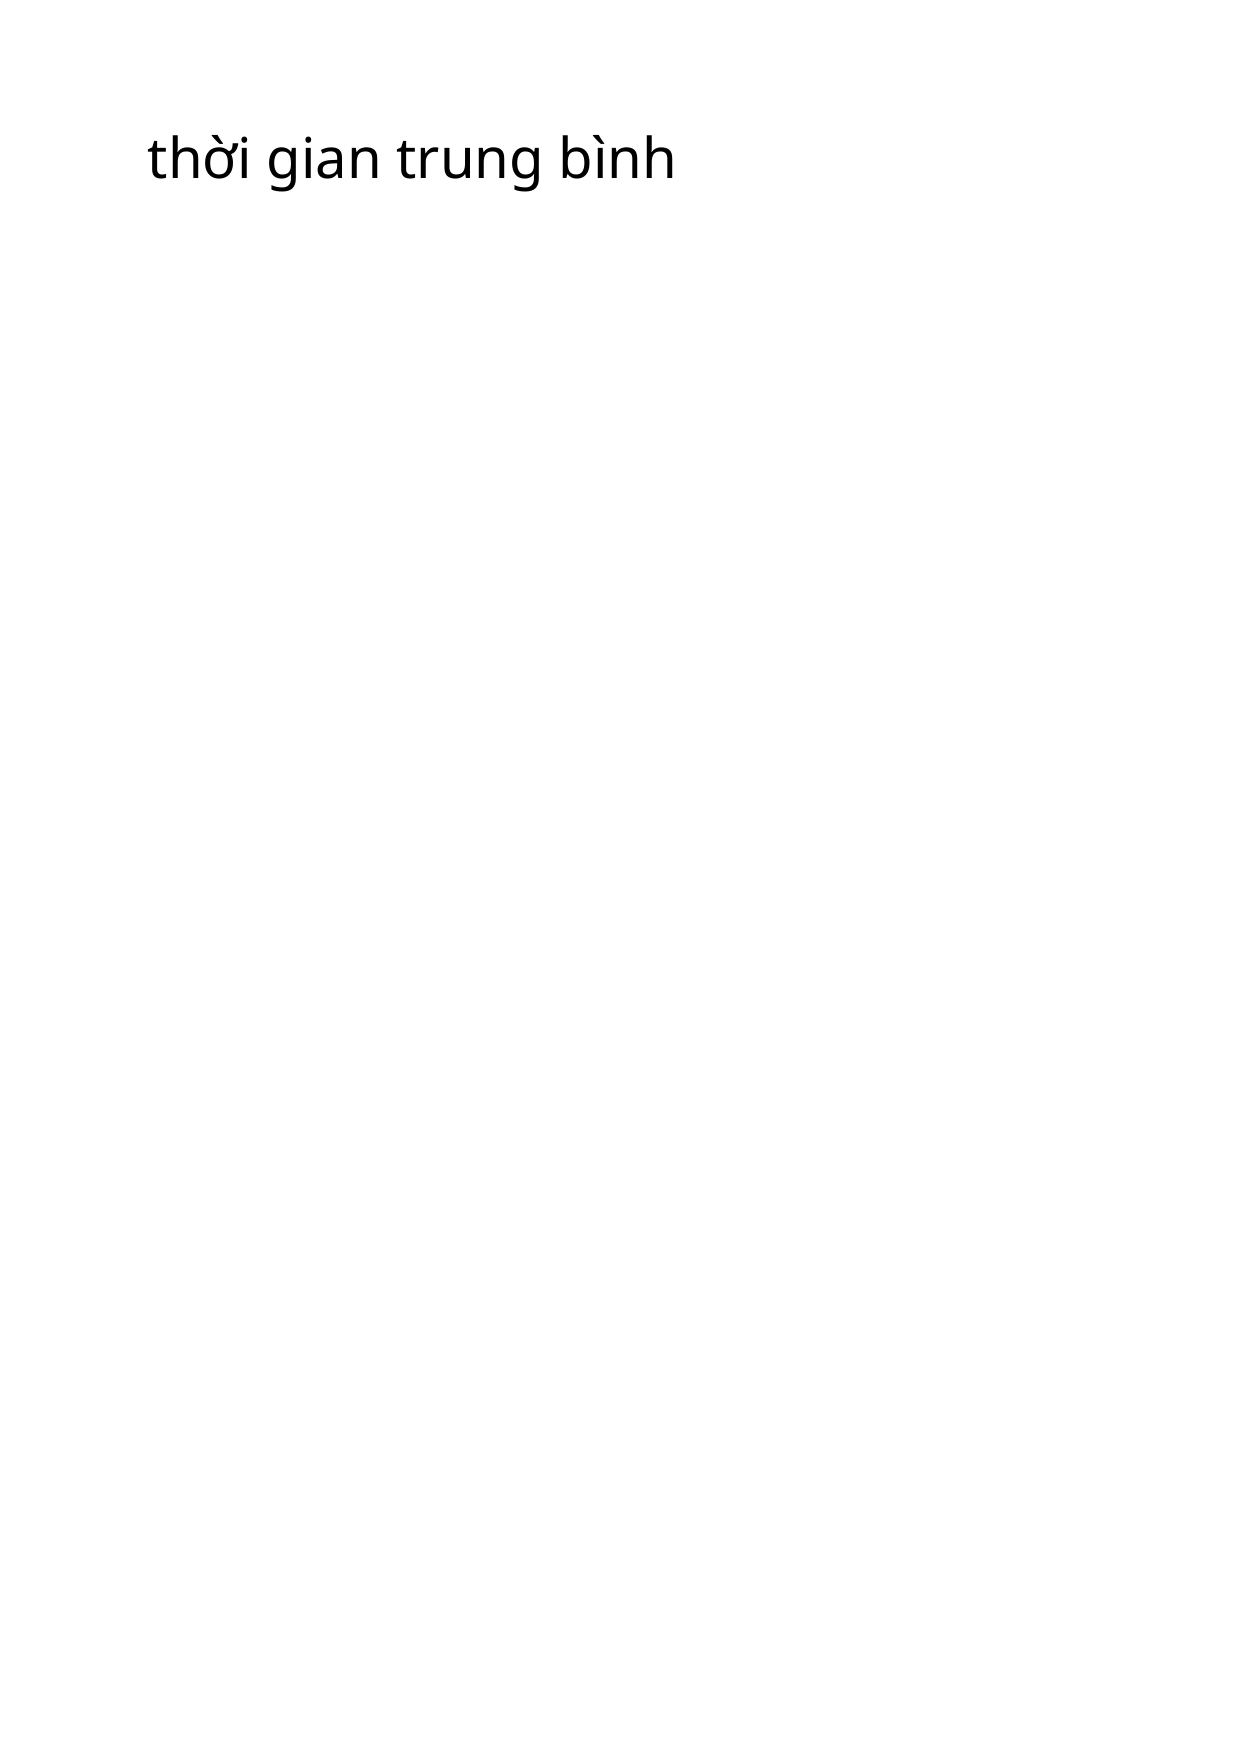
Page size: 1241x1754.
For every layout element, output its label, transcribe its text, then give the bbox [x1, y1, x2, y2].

text thời gian trung bình [148, 118, 1122, 195]
